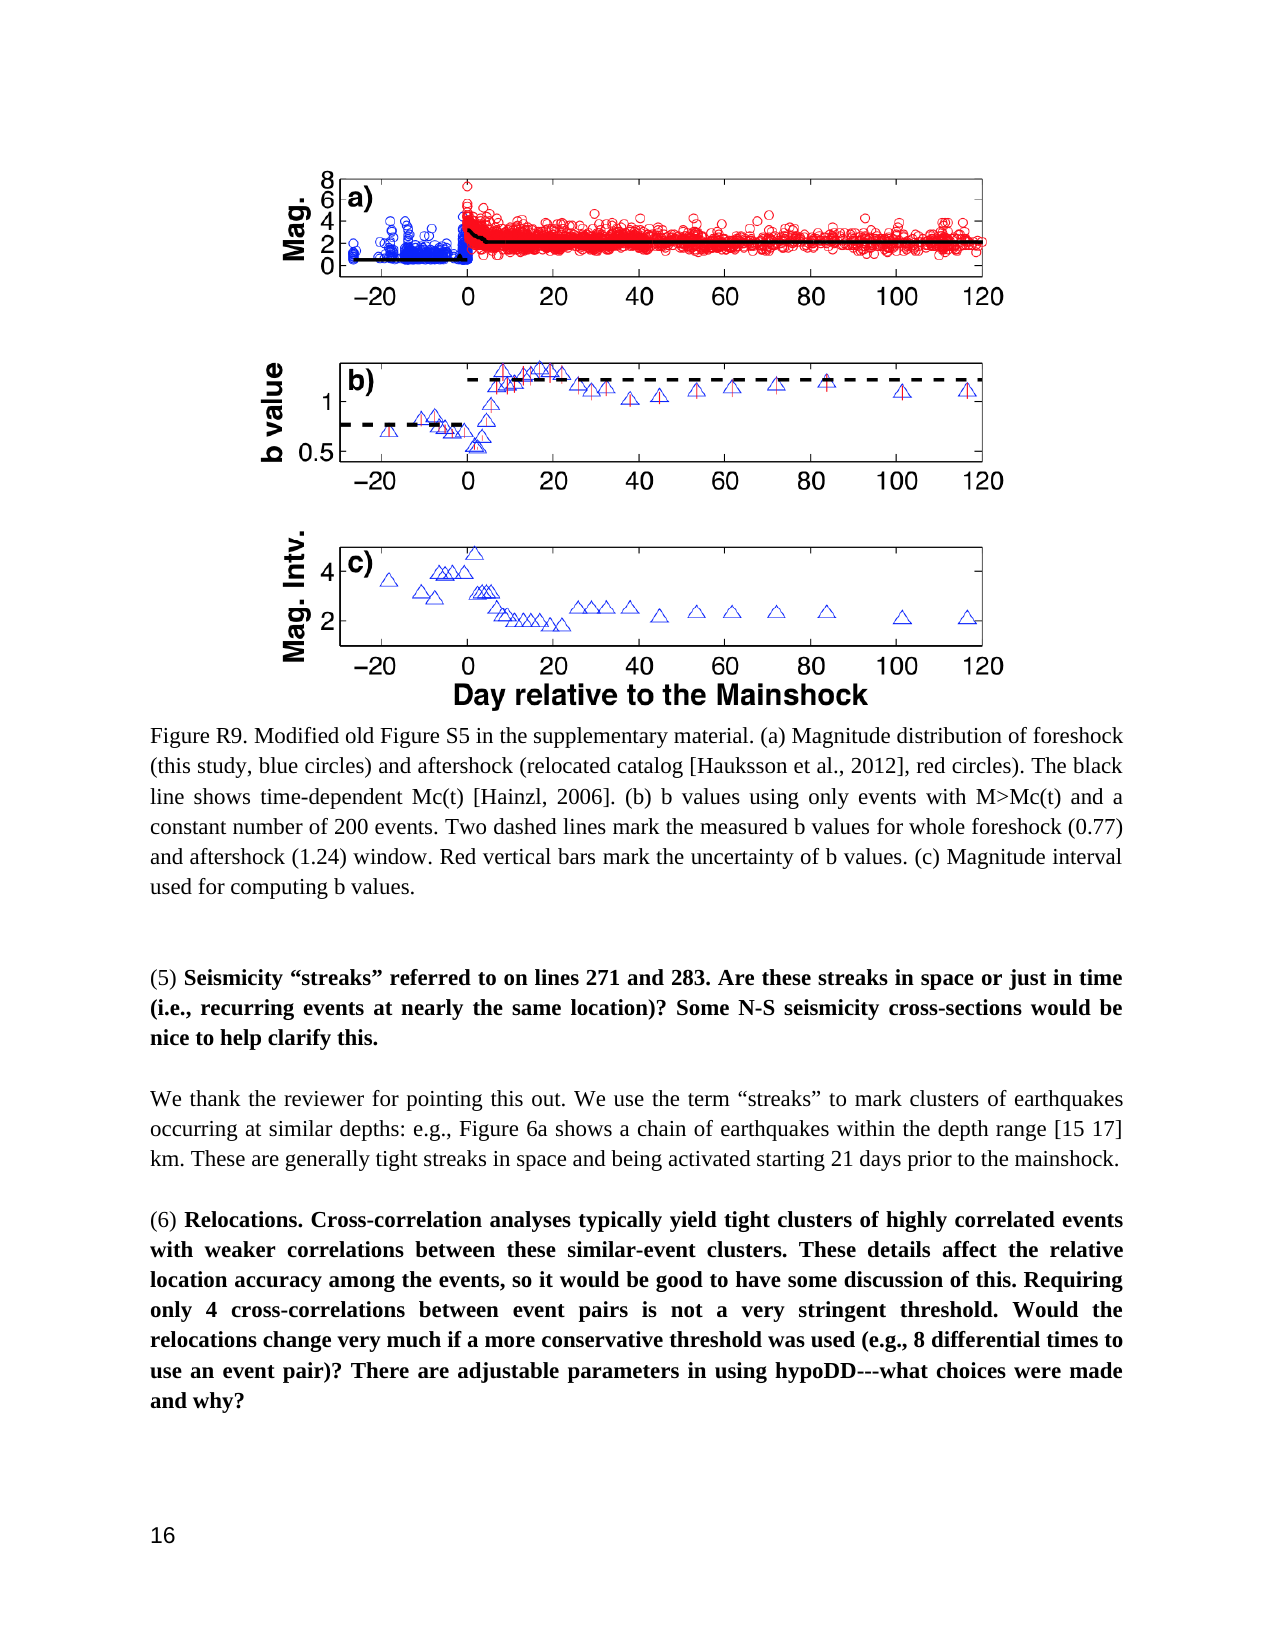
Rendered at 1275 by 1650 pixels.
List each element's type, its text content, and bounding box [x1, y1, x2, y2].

text (5) Seismicity “streaks” referred to on lines 271 and 283. Are these streaks in space or just in time (i.e., recurring events at nearly the same location)? Some N-S seismicity cross-sections would be nice to help clarify this. [150, 964, 1125, 1051]
text (6) Relocations. Cross-correlation analyses typically yield tight clusters of highly correlated events with weaker correlations between these similar-event clusters. These details affect the relative location accuracy among the events, so it would be good to have some discussion of this. Requiring only 4 cross-correlations between event pairs is not a very stringent threshold. Would the relocations change very much if a more conservative threshold was used (e.g., 8 differential times to use an event pair)? There are adjustable parameters in using hypoDD---what choices were made and why? [150, 1206, 1125, 1413]
picture [241, 150, 1034, 719]
text We thank the reviewer for pointing this out. We use the term “streaks” to mark clusters of earthquakes occurring at similar depths: e.g., Figure 6a shows a chain of earthquakes within the depth range [15 17] km. These are generally tight streaks in space and being activated starting 21 days prior to the mainshock. [150, 1085, 1125, 1172]
text Figure R9. Modified old Figure S5 in the supplementary material. (a) Magnitude distribution of foreshock (this study, blue circles) and aftershock (relocated catalog [Hauksson et al., 2012], red circles). The black line shows time-dependent Mc(t) [Hainzl, 2006]. (b) b values using only events with M>Mc(t) and a constant number of 200 events. Two dashed lines mark the measured b values for whole foreshock (0.77) and aftershock (1.24) window. Red vertical bars mark the uncertainty of b values. (c) Magnitude interval used for computing b values. [150, 722, 1125, 900]
